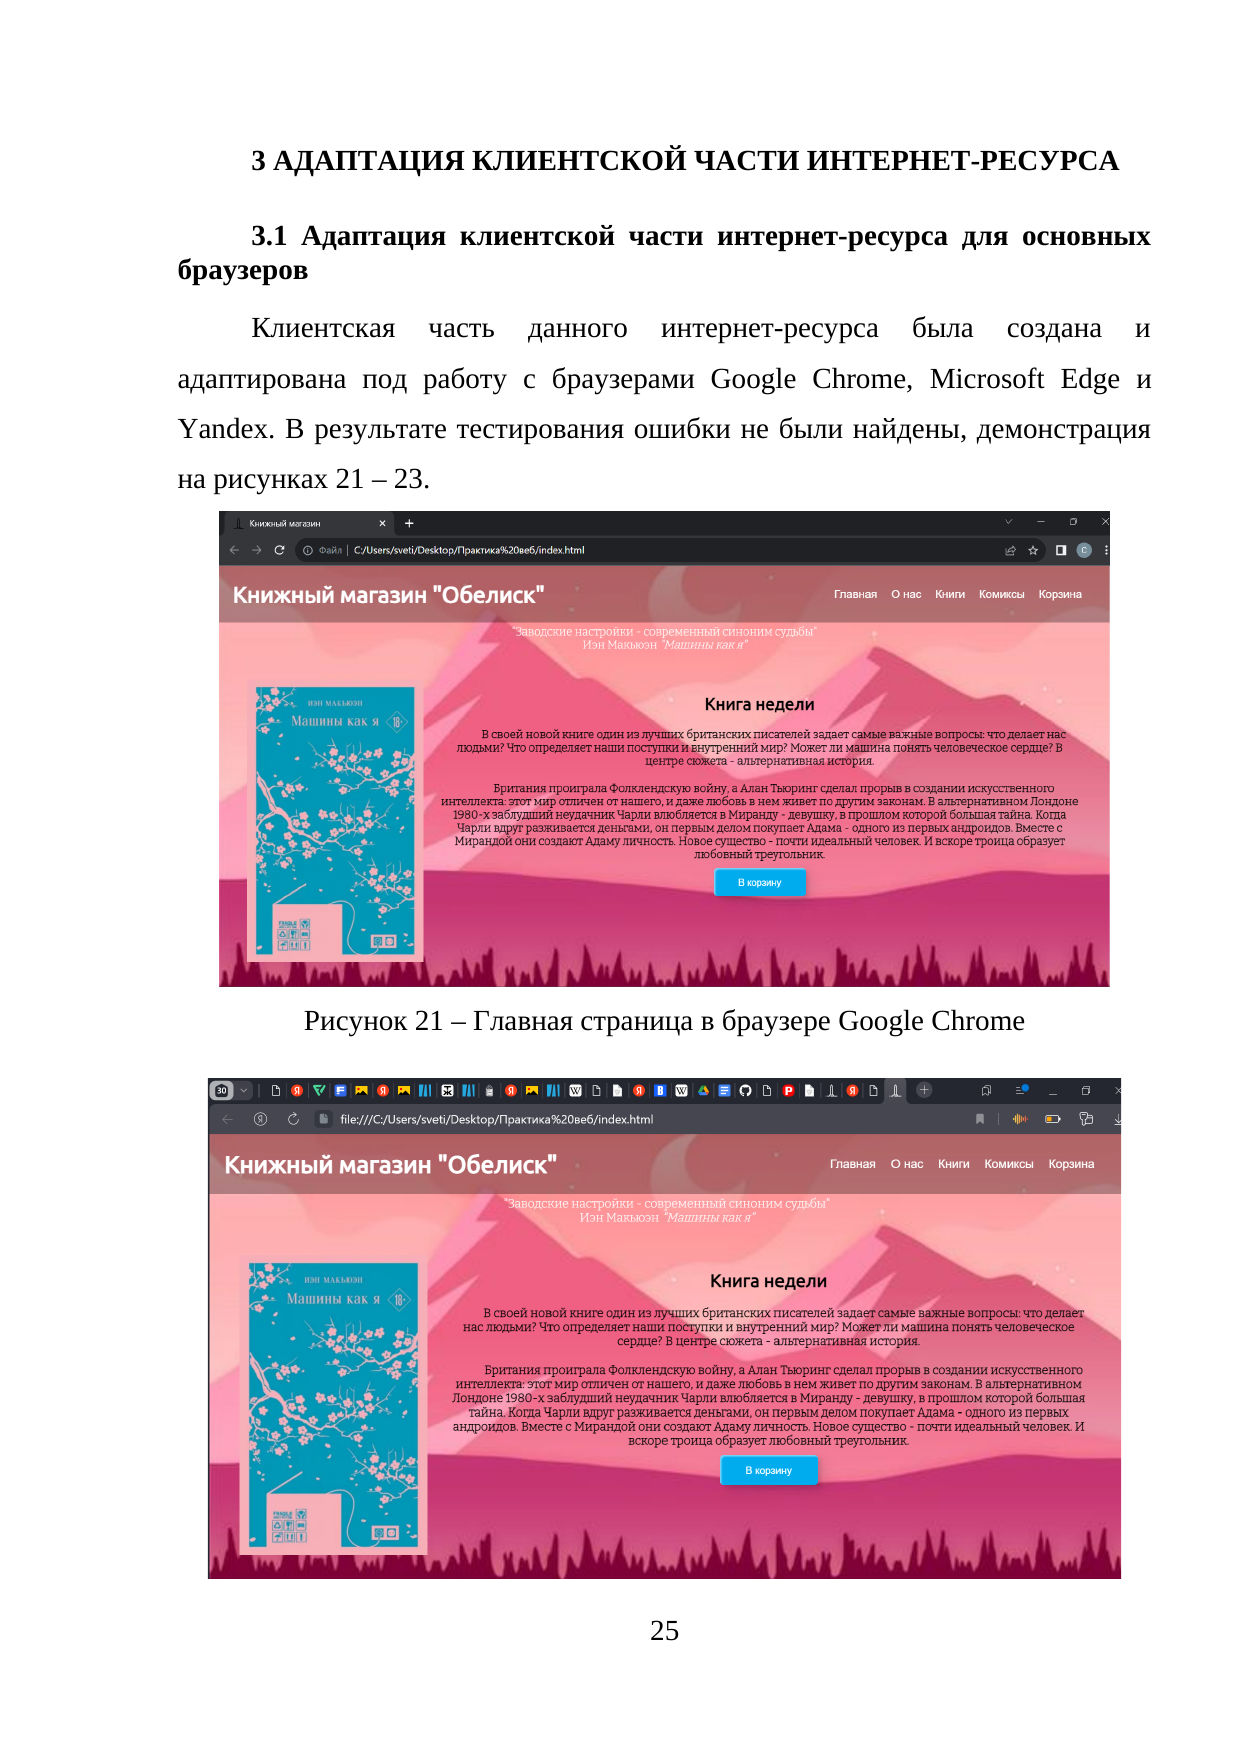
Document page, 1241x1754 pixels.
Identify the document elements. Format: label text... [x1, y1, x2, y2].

picture [207, 1078, 1122, 1579]
text Рисунок 21 – Главная страница в браузере Google Chrome [177, 1003, 1152, 1037]
picture [219, 511, 1110, 987]
subtitle 3 АДАПТАЦИЯ КЛИЕНТСКОЙ ЧАСТИ ИНТЕРНЕТ-РЕСУРСА [177, 143, 1152, 177]
text Клиентская часть данного интернет-ресурса была создана и адаптирована под работу с браузерами Google Chrome, Microsoft Edge и Yandex. В результате тестирования ошибки не были найдены, демонстрация на рисунках 21 – 23. [177, 311, 1152, 495]
subtitle 3.1 Адаптация клиентской части интернет-ресурса для основных браузеров [177, 218, 1152, 286]
